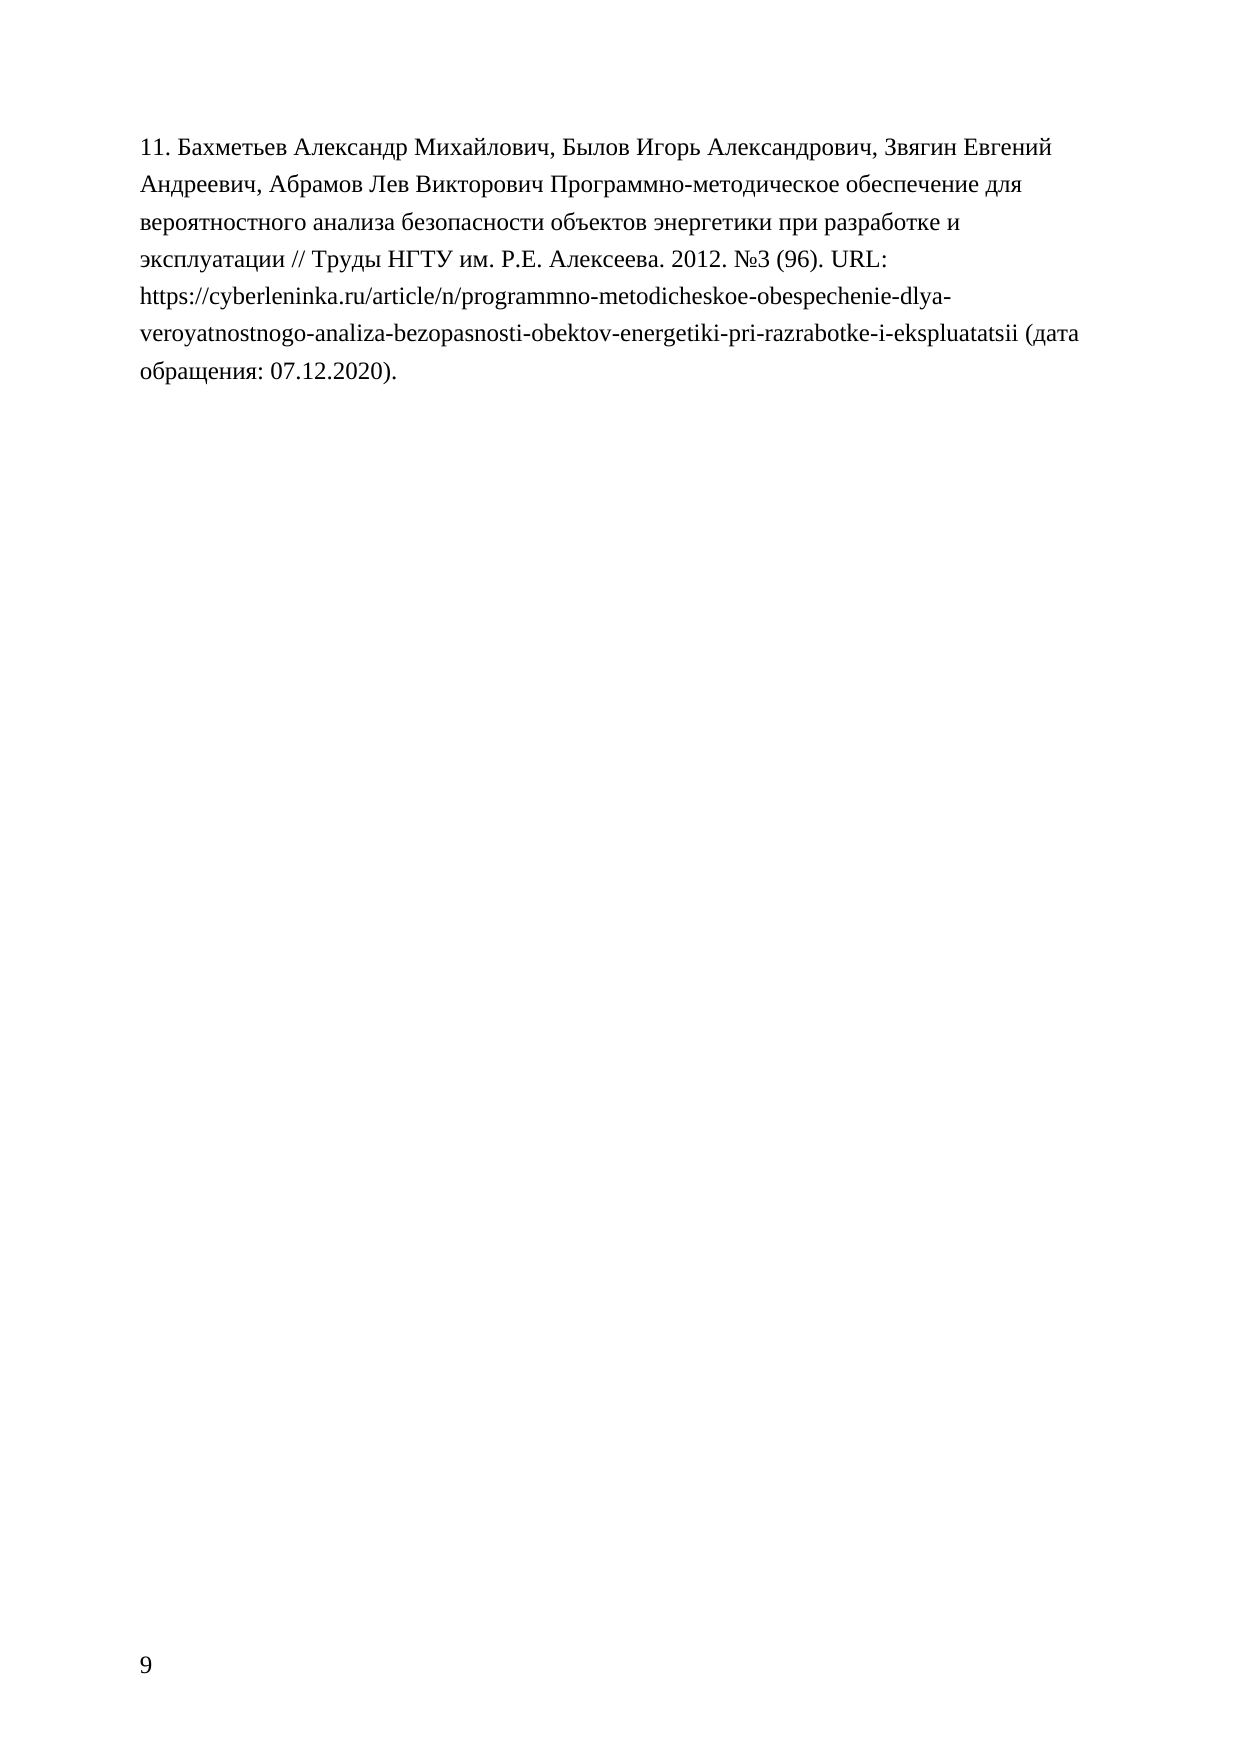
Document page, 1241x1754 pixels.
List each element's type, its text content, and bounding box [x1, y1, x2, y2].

text 11. Бахметьев Александр Михайлович, Былов Игорь Александрович, Звягин Евгений Андреевич, Абрамов Лев Викторович Программно-методическое обеспечение для вероятностного анализа безопасности объектов энергетики при разработке и эксплуатации // Труды НГТУ им. Р.Е. Алексеева. 2012. №3 (96). URL: https://cyberleninka.ru/article/n/programmno-metodicheskoe-obespechenie-dlya-veroyatnostnogo-analiza-bezopasnosti-obektov-energetiki-pri-razrabotke-i-ekspluatatsii (дата обращения: 07.12.2020). [139, 132, 1101, 384]
